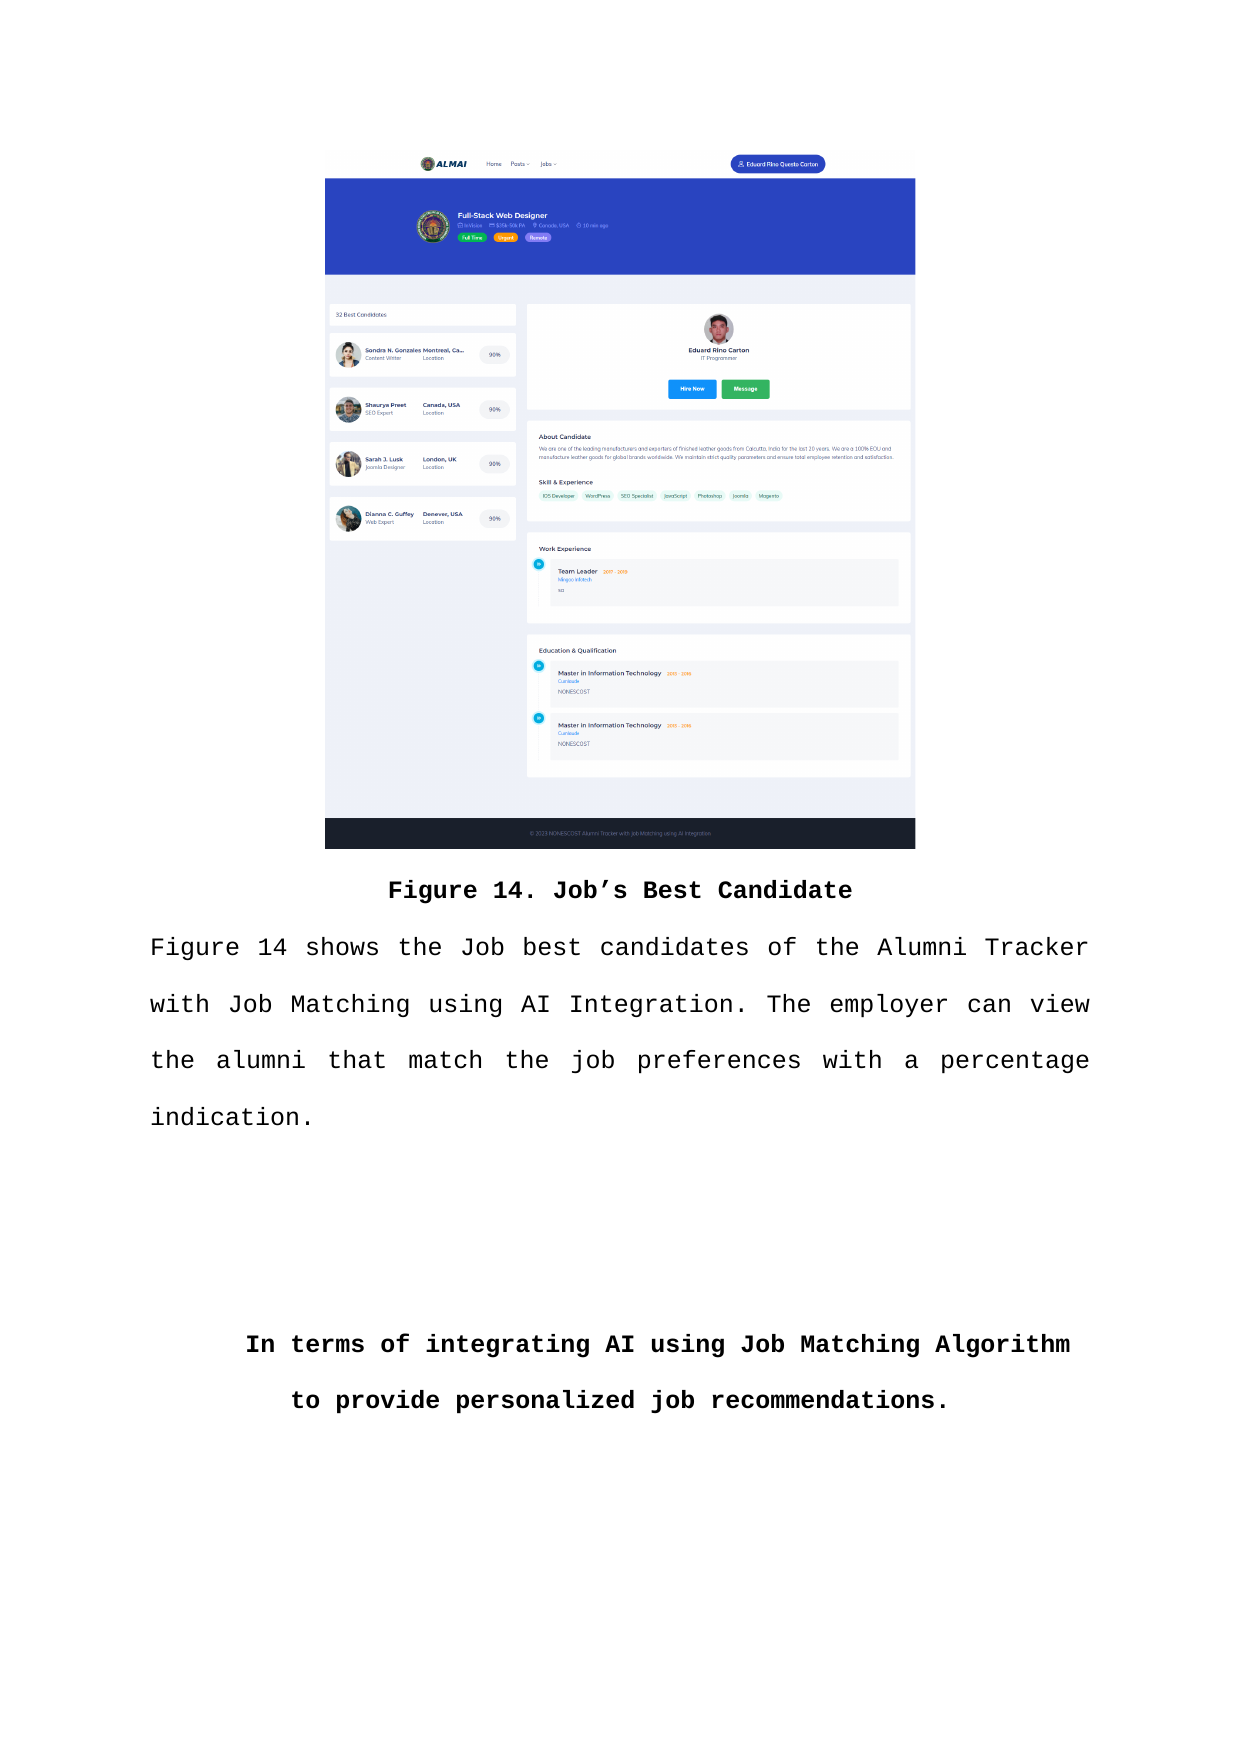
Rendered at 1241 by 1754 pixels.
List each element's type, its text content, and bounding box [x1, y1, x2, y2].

text Figure 14 shows the Job best candidates of the Alumni Tracker with Job Matching using AI Integration. The employer can view the alumni that match the job preferences with a percentage indication. [150, 934, 1090, 1133]
picture [325, 150, 916, 850]
text Figure 14. Job’s Best Candidate [150, 878, 1090, 906]
text In terms of integrating AI using Job Matching Algorithm to provide personalized job recommendations. [150, 1331, 1090, 1416]
